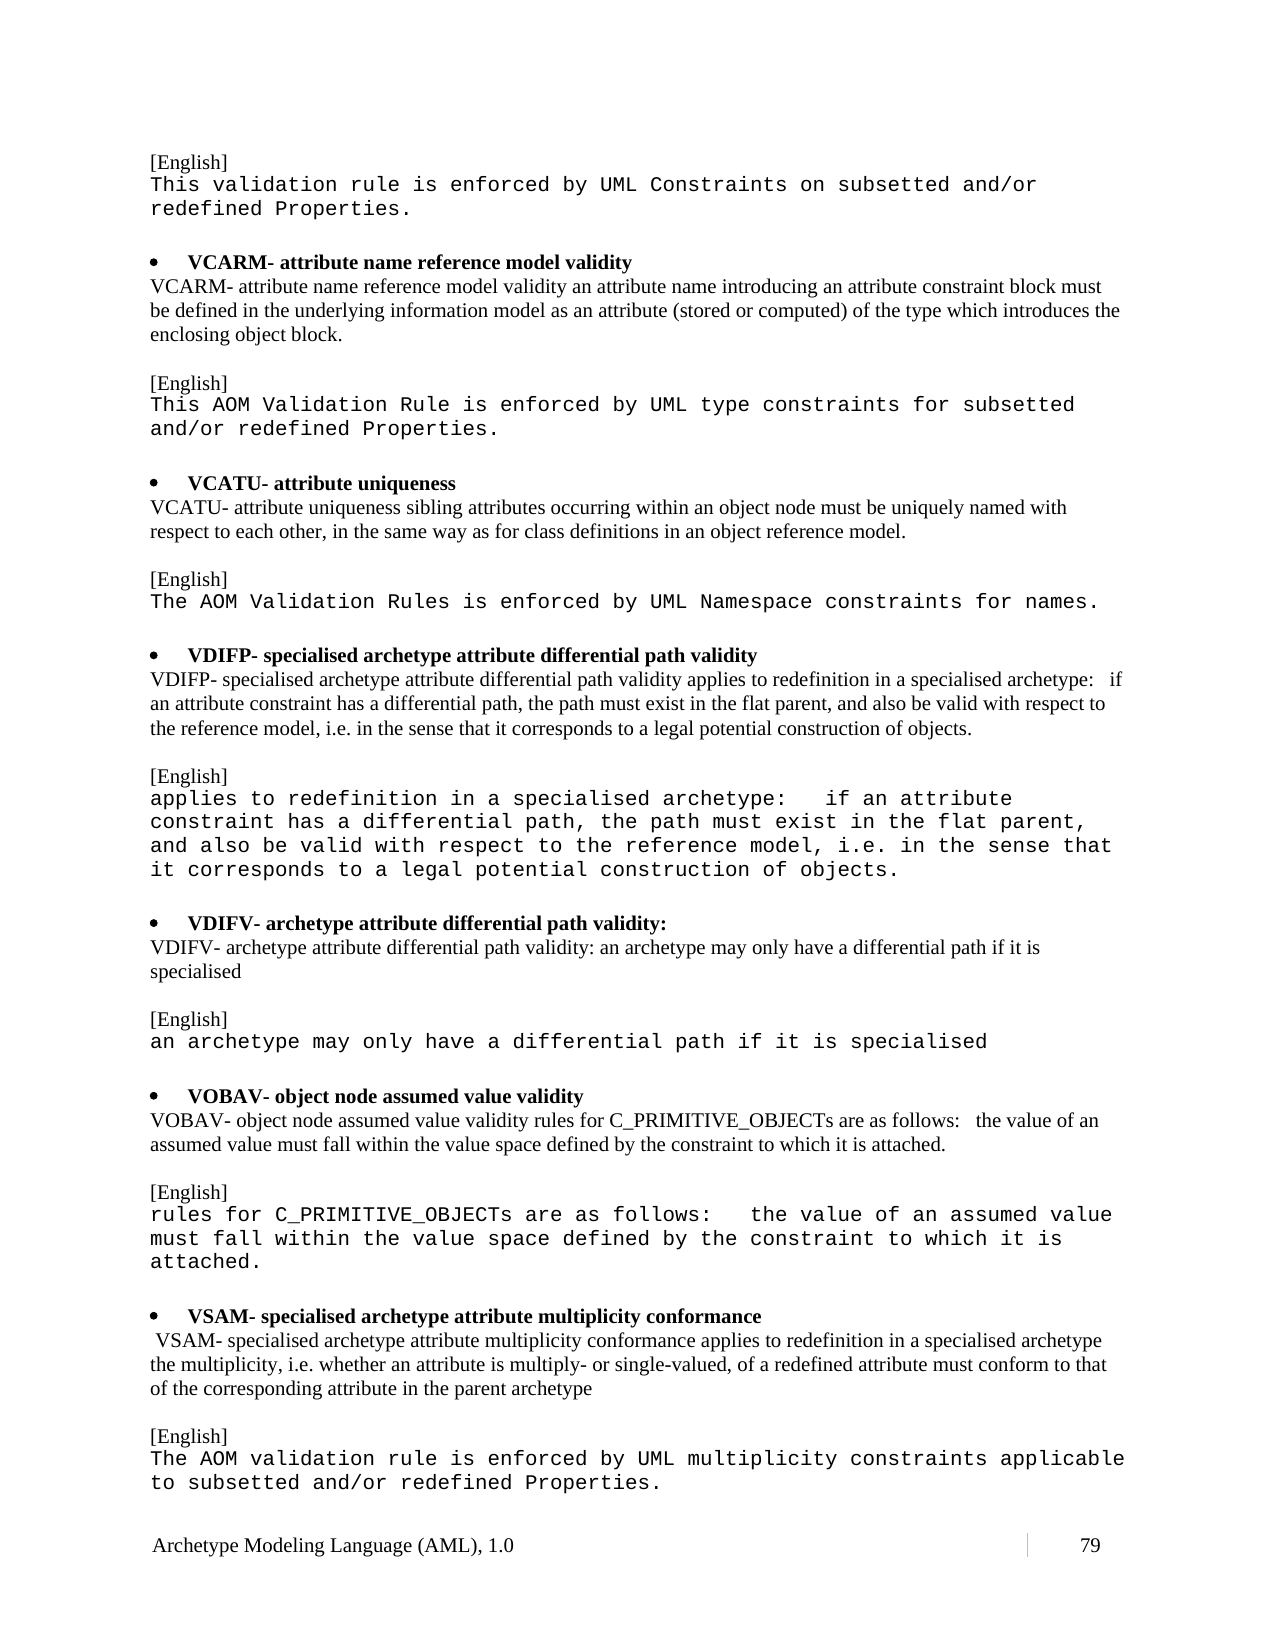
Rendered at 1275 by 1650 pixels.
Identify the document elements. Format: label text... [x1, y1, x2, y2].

text applies to redefinition in a specialised archetype: if an attribute constraint has a differential path, the path must exist in the flat parent, and also be valid with respect to the reference model, i.e. in the sense that it corresponds to a legal potential construction of objects. [150, 788, 1125, 882]
list VDIFV- archetype attribute differential path validity: [150, 911, 1125, 935]
text [English] [150, 1007, 1125, 1031]
list VCARM- attribute name reference model validity [150, 250, 1125, 274]
text This AOM Validation Rule is enforced by UML type constraints for subsetted and/or redefined Properties. [150, 394, 1125, 442]
text VCARM- attribute name reference model validity an attribute name introducing an attribute constraint block must be defined in the underlying information model as an attribute (stored or computed) of the type which introduces the enclosing object block. [150, 274, 1125, 346]
text VDIFV- archetype attribute differential path validity: an archetype may only have a differential path if it is specialised [150, 935, 1125, 983]
text [English] [150, 567, 1125, 591]
text rules for C_PRIMITIVE_OBJECTs are as follows: the value of an assumed value must fall within the value space defined by the constraint to which it is attached. [150, 1204, 1125, 1275]
text VCATU- attribute uniqueness sibling attributes occurring within an object node must be uniquely named with respect to each other, in the same way as for class definitions in an object reference model. [150, 494, 1125, 543]
text The AOM Validation Rules is enforced by UML Namespace constraints for names. [150, 591, 1125, 614]
text VDIFP- specialised archetype attribute differential path validity applies to redefinition in a specialised archetype: if an attribute constraint has a differential path, the path must exist in the flat parent, and also be valid with respect to the reference model, i.e. in the sense that it corresponds to a legal potential construction of objects. [150, 667, 1125, 739]
text The AOM validation rule is enforced by UML multiplicity constraints applicable to subsetted and/or redefined Properties. [150, 1448, 1125, 1495]
text [English] [150, 150, 1125, 174]
list VDIFP- specialised archetype attribute differential path validity [150, 643, 1125, 667]
list VSAM- specialised archetype attribute multiplicity conformance [150, 1304, 1125, 1328]
text [English] [150, 763, 1125, 788]
list VOBAV- object node assumed value validity [150, 1084, 1125, 1108]
text [English] [150, 1424, 1125, 1448]
text VOBAV- object node assumed value validity rules for C_PRIMITIVE_OBJECTs are as follows: the value of an assumed value must fall within the value space defined by the constraint to which it is attached. [150, 1108, 1125, 1156]
text This validation rule is enforced by UML Constraints on subsetted and/or redefined Properties. [150, 174, 1125, 221]
text VSAM- specialised archetype attribute multiplicity conformance applies to redefinition in a specialised archetype the multiplicity, i.e. whether an attribute is multiply- or single-valued, of a redefined attribute must conform to that of the corresponding attribute in the parent archetype [150, 1328, 1125, 1400]
text [English] [150, 370, 1125, 394]
text an archetype may only have a differential path if it is specialised [150, 1031, 1125, 1055]
text [English] [150, 1180, 1125, 1204]
list VCATU- attribute uniqueness [150, 471, 1125, 494]
